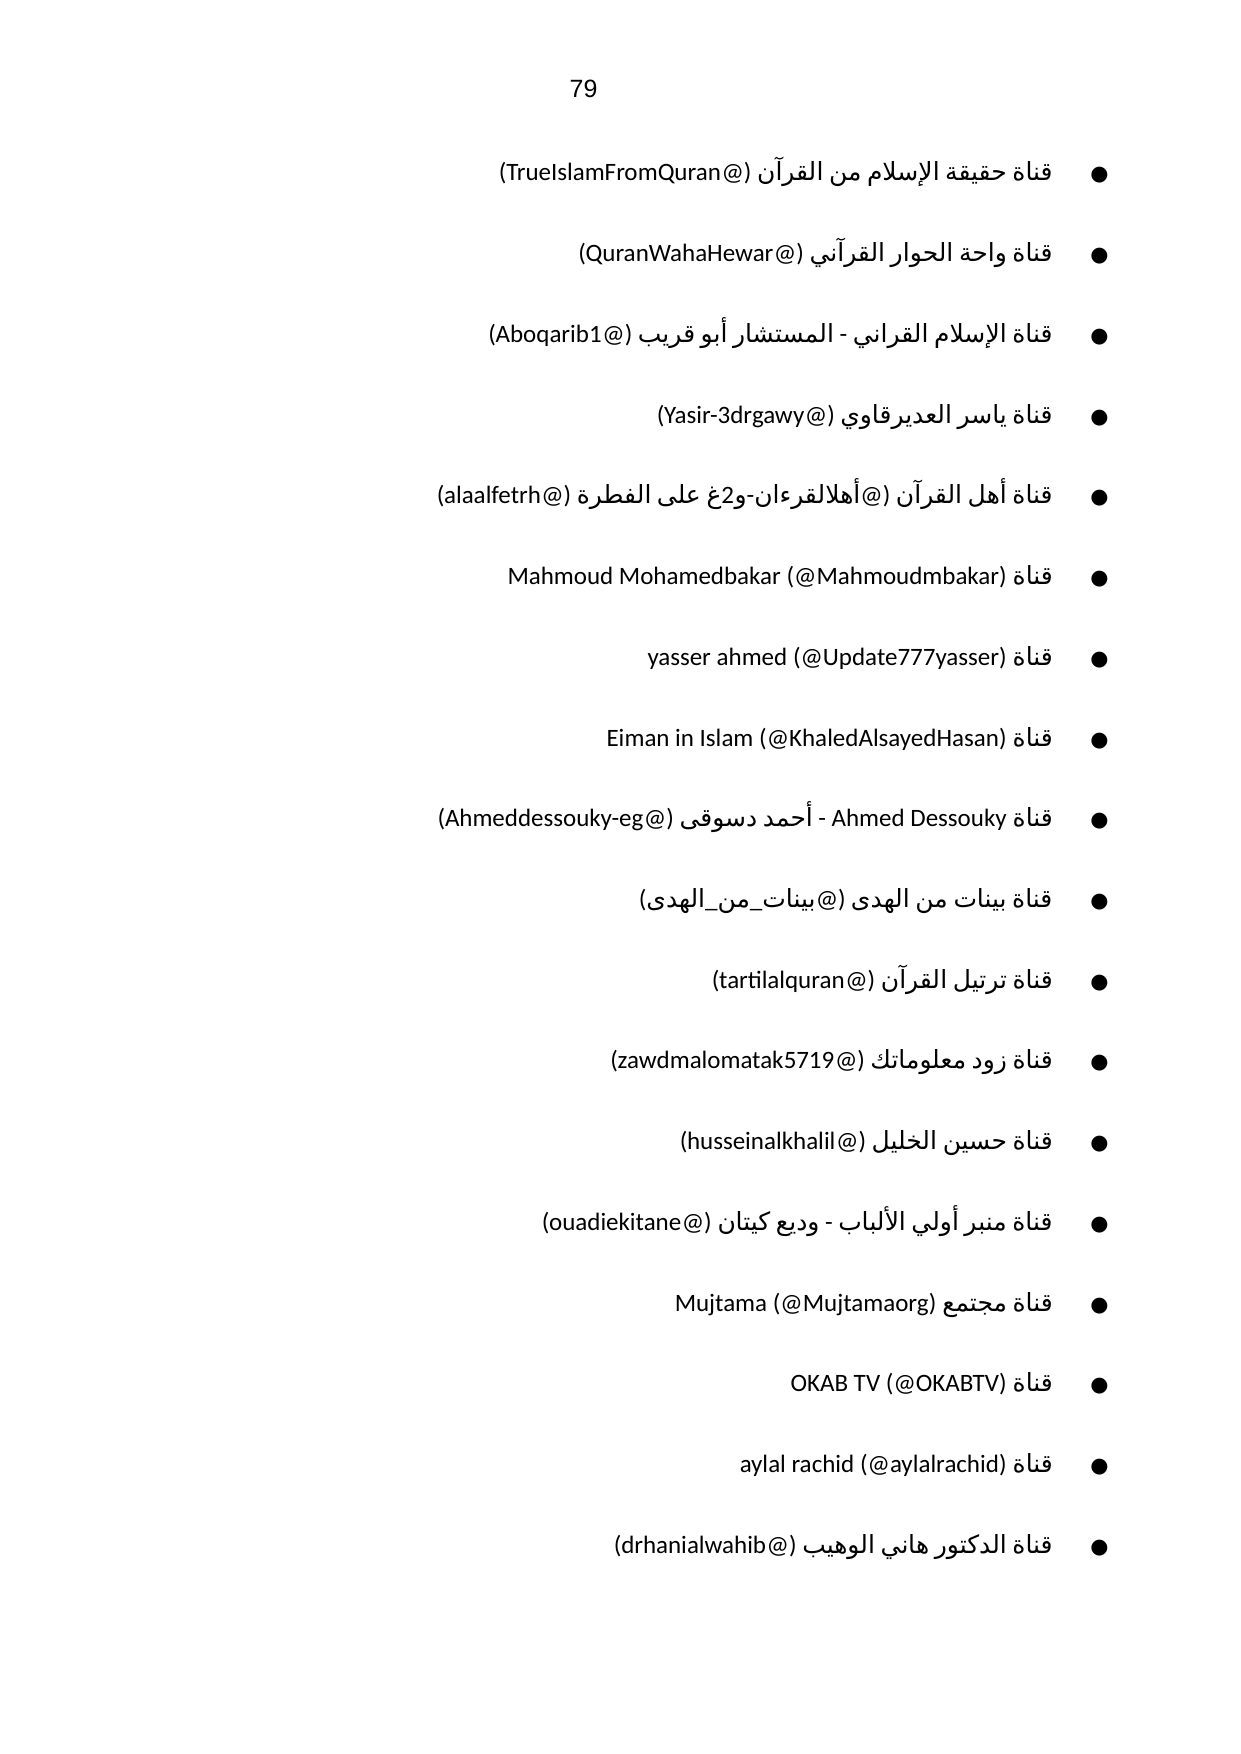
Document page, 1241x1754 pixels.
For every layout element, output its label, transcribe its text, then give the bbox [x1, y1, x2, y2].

list قناة واحة الحوار القرآني (@QuranWahaHewar) [112, 231, 1090, 273]
list قناة حسين الخليل (@husseinalkhalil) [112, 1119, 1090, 1161]
list قناة الإسلام القراني - المستشار أبو قريب (@Aboqarib1) [112, 311, 1090, 354]
list قناة بينات من الهدى (@بينات_من_الهدى) [112, 877, 1090, 919]
list قناة Ahmed Dessouky - أحمد دسوقى (@Ahmeddessouky-eg) [112, 796, 1090, 838]
list قناة ياسر العديرقاوي (@Yasir-3drgawy) [112, 392, 1090, 435]
list قناة الدكتور هاني الوهيب (@drhanialwahib) [112, 1522, 1090, 1565]
list قناة حقيقة الإسلام من القرآن (@TrueIslamFromQuran) [112, 150, 1090, 193]
list قناة ترتيل القرآن (@tartilalquran) [112, 957, 1090, 1000]
list قناة OKAB TV (@OKABTV) [112, 1361, 1090, 1404]
list قناة yasser ahmed (@Update777yasser) [112, 634, 1090, 677]
list قناة منبر أولي الألباب - وديع كيتان (@ouadiekitane) [112, 1199, 1090, 1242]
list قناة Mahmoud Mohamedbakar (@Mahmoudmbakar) [112, 554, 1090, 596]
list قناة مجتمع Mujtama (@Mujtamaorg) [112, 1280, 1090, 1323]
list قناة Eiman in Islam (@KhaledAlsayedHasan) [112, 715, 1090, 758]
list قناة aylal rachid (@aylalrachid) [112, 1442, 1090, 1484]
list قناة أهل القرآن (@أهلالقرءان-و2غ على الفطرة (@alaalfetrh) [112, 473, 1090, 516]
list قناة زود معلوماتك (@zawdmalomatak5719) [112, 1038, 1090, 1081]
